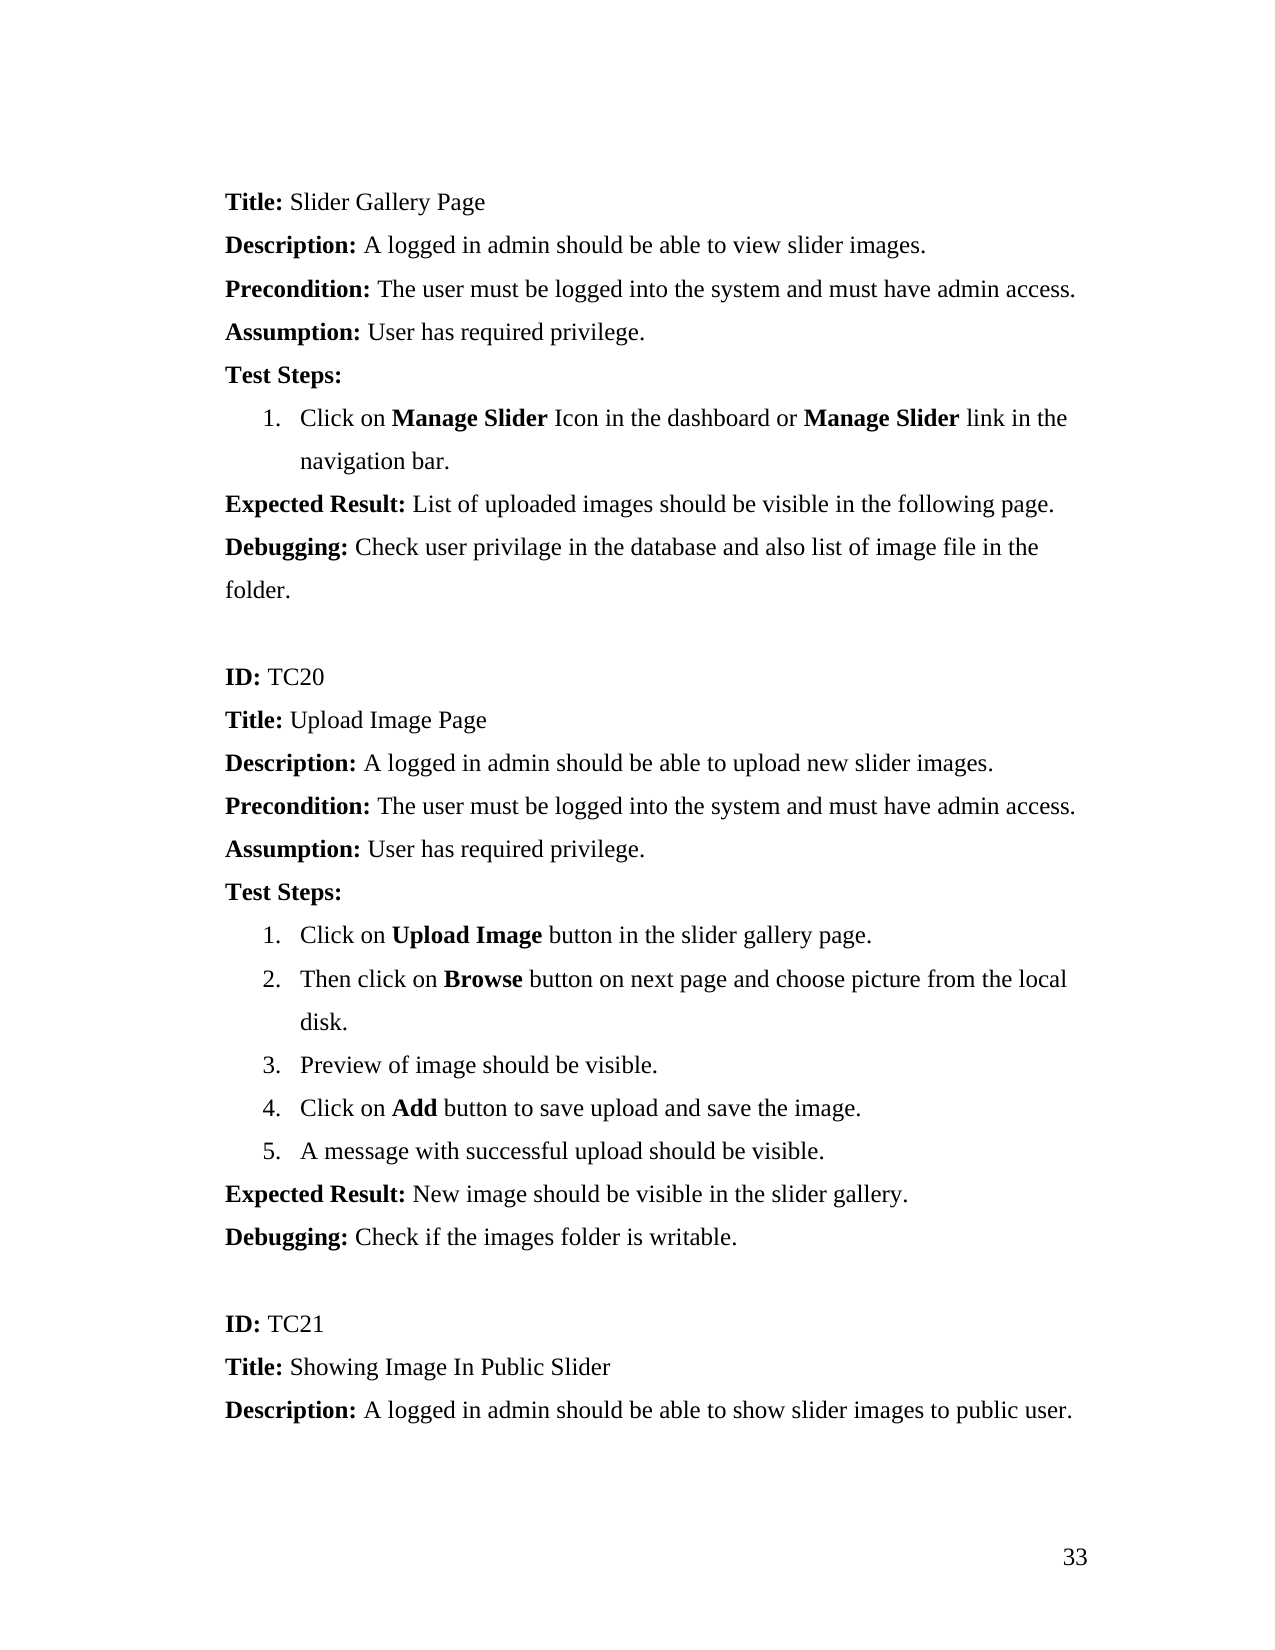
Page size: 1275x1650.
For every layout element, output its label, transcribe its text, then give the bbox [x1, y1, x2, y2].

text Debugging: Check if the images folder is writable. [225, 1222, 1087, 1251]
list Click on Add button to save upload and save the image. [262, 1093, 1087, 1122]
text Assumption: User has required privilege. [225, 317, 1087, 346]
text Description: A logged in admin should be able to show slider images to public user. [225, 1395, 1087, 1424]
text Description: A logged in admin should be able to view slider images. [225, 231, 1087, 259]
text Title: Slider Gallery Page [225, 187, 1087, 216]
text Expected Result: List of uploaded images should be visible in the following page. [225, 489, 1087, 518]
text Assumption: User has required privilege. [225, 834, 1087, 863]
list A message with successful upload should be visible. [262, 1136, 1087, 1165]
list Click on Upload Image button in the slider gallery page. [262, 921, 1087, 949]
list Preview of image should be visible. [262, 1050, 1087, 1079]
text Debugging: Check user privilage in the database and also list of image file in the folder. [225, 532, 1087, 604]
text ID: TC20 [225, 662, 1087, 691]
text Precondition: The user must be logged into the system and must have admin access. [225, 274, 1087, 302]
text Test Steps: [225, 877, 1087, 906]
text Description: A logged in admin should be able to upload new slider images. [225, 748, 1087, 777]
list Then click on Browse button on next page and choose picture from the local disk. [262, 964, 1087, 1036]
text Expected Result: New image should be visible in the slider gallery. [225, 1179, 1087, 1208]
text Title: Showing Image In Public Slider [225, 1352, 1087, 1381]
list Click on Manage Slider Icon in the dashboard or Manage Slider link in the navigation bar. [262, 403, 1087, 475]
text Test Steps: [225, 360, 1087, 389]
text Title: Upload Image Page [225, 705, 1087, 734]
text ID: TC21 [225, 1309, 1087, 1337]
text Precondition: The user must be logged into the system and must have admin access. [225, 791, 1087, 820]
